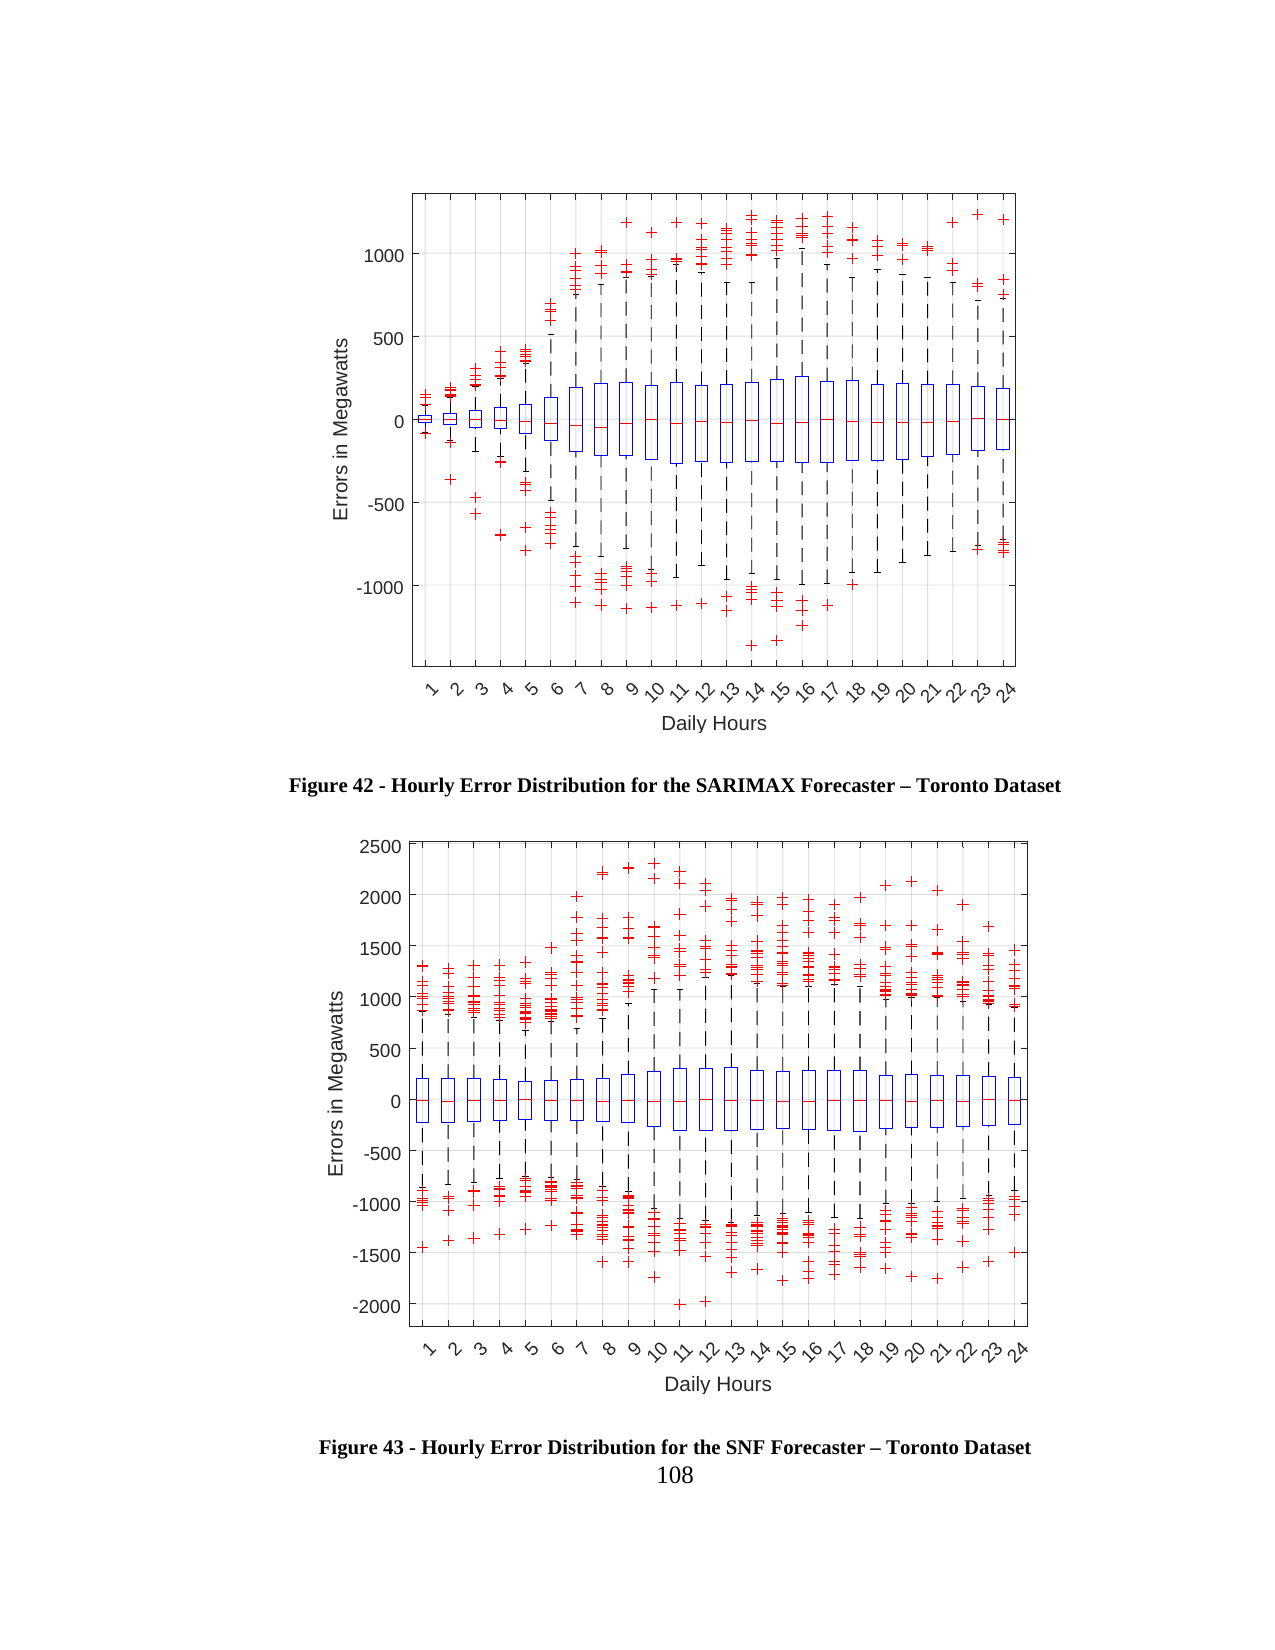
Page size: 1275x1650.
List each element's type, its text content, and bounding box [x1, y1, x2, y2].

text Figure 43 - Hourly Error Distribution for the SNF Forecaster – Toronto Dataset [225, 1435, 1125, 1459]
text Figure 42 - Hourly Error Distribution for the SARIMAX Forecaster – Toronto Dataset [225, 773, 1125, 797]
